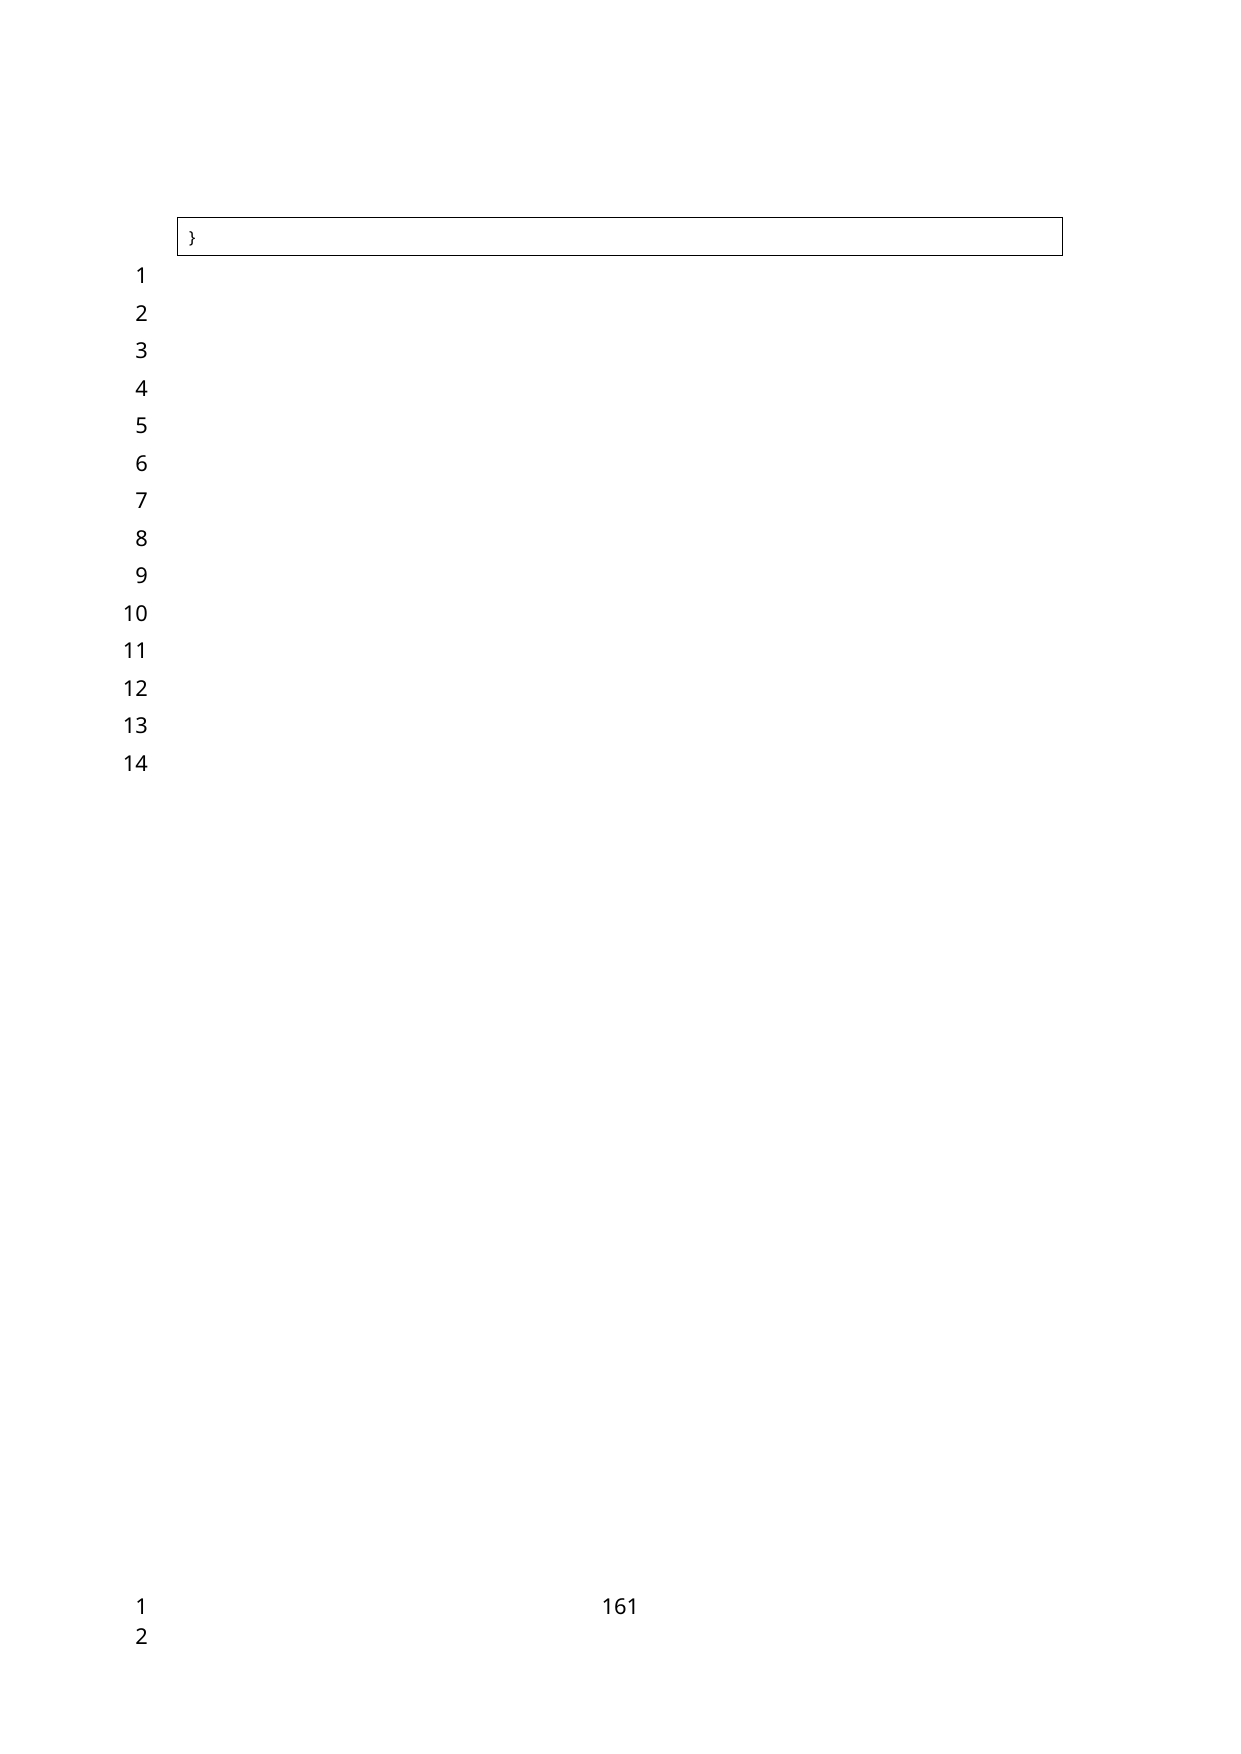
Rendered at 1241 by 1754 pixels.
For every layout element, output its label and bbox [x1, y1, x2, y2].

table_header [178, 218, 1062, 255]
